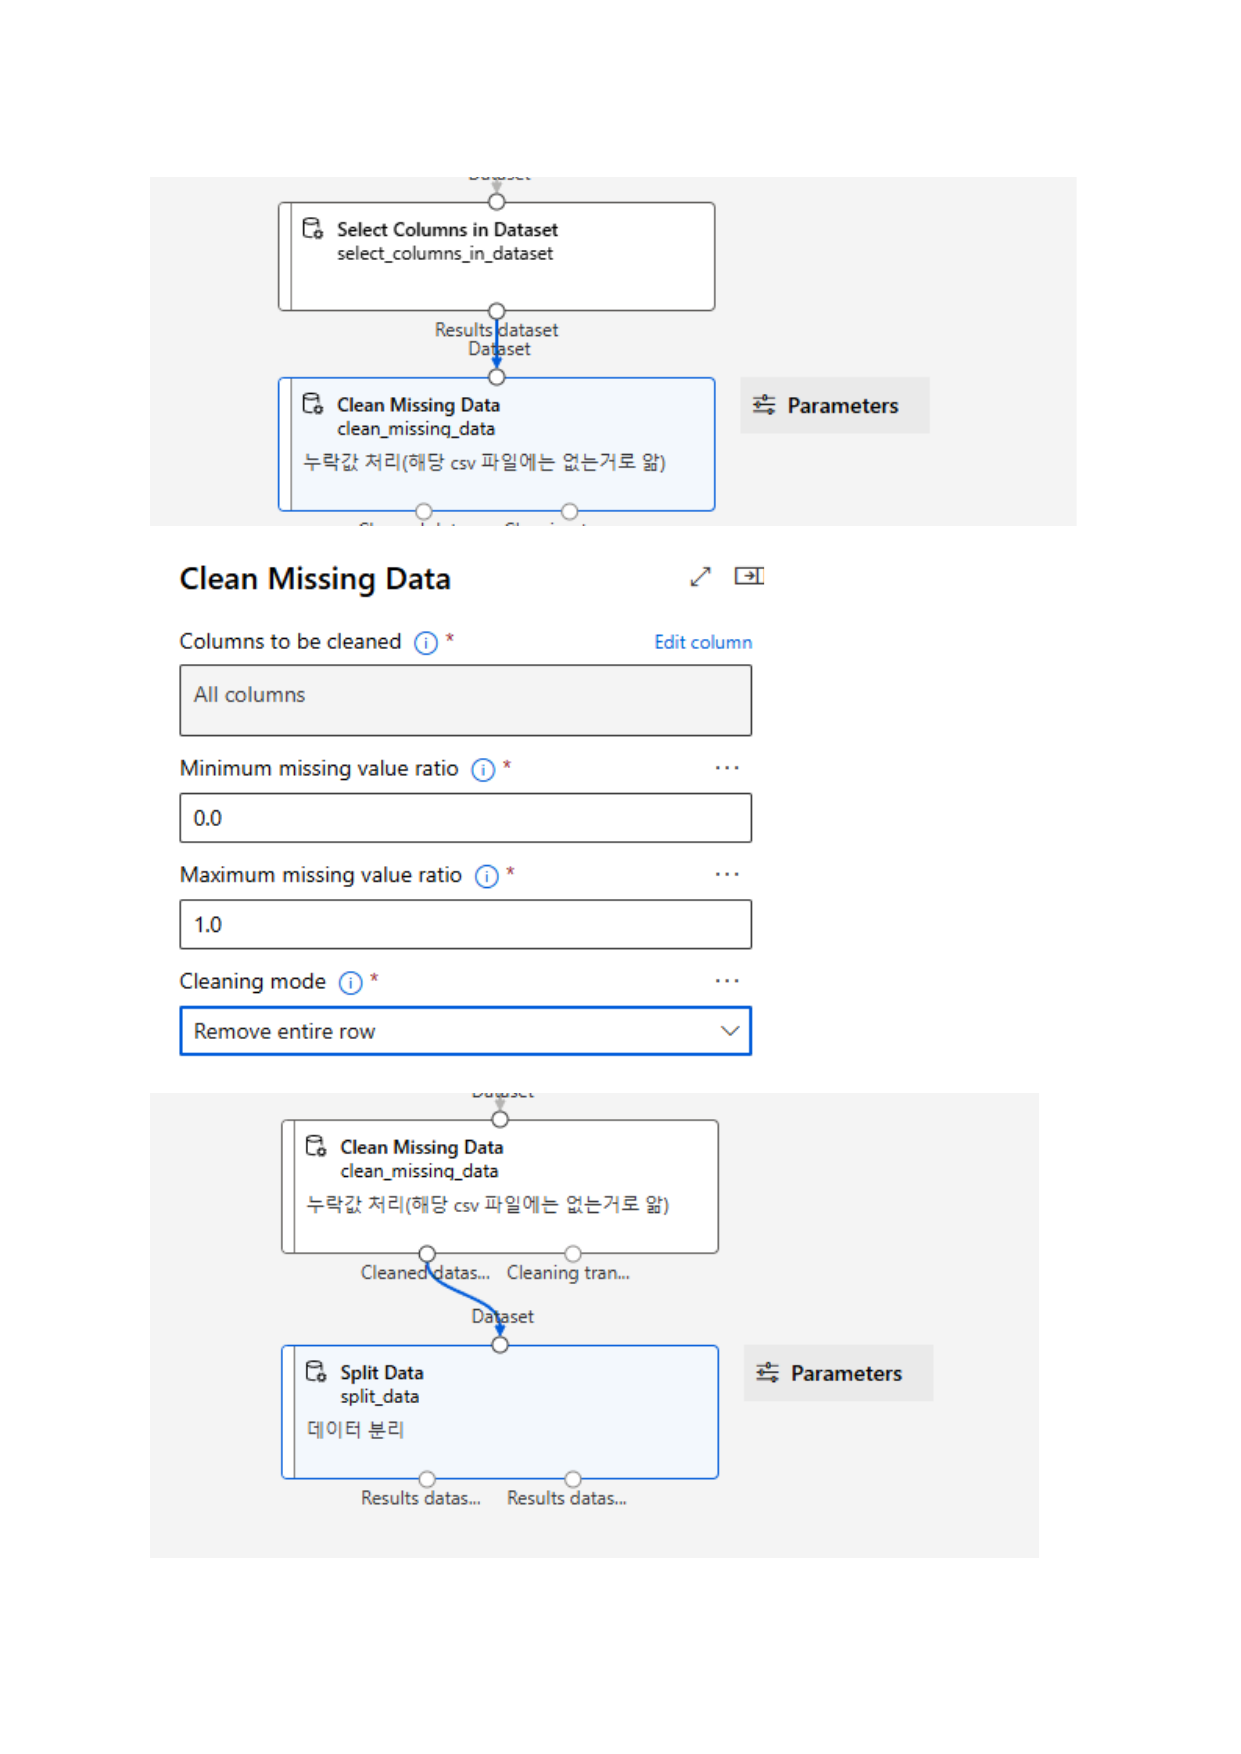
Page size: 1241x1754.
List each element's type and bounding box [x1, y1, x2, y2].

picture [150, 1093, 1040, 1558]
picture [150, 544, 765, 1075]
picture [150, 177, 1077, 526]
